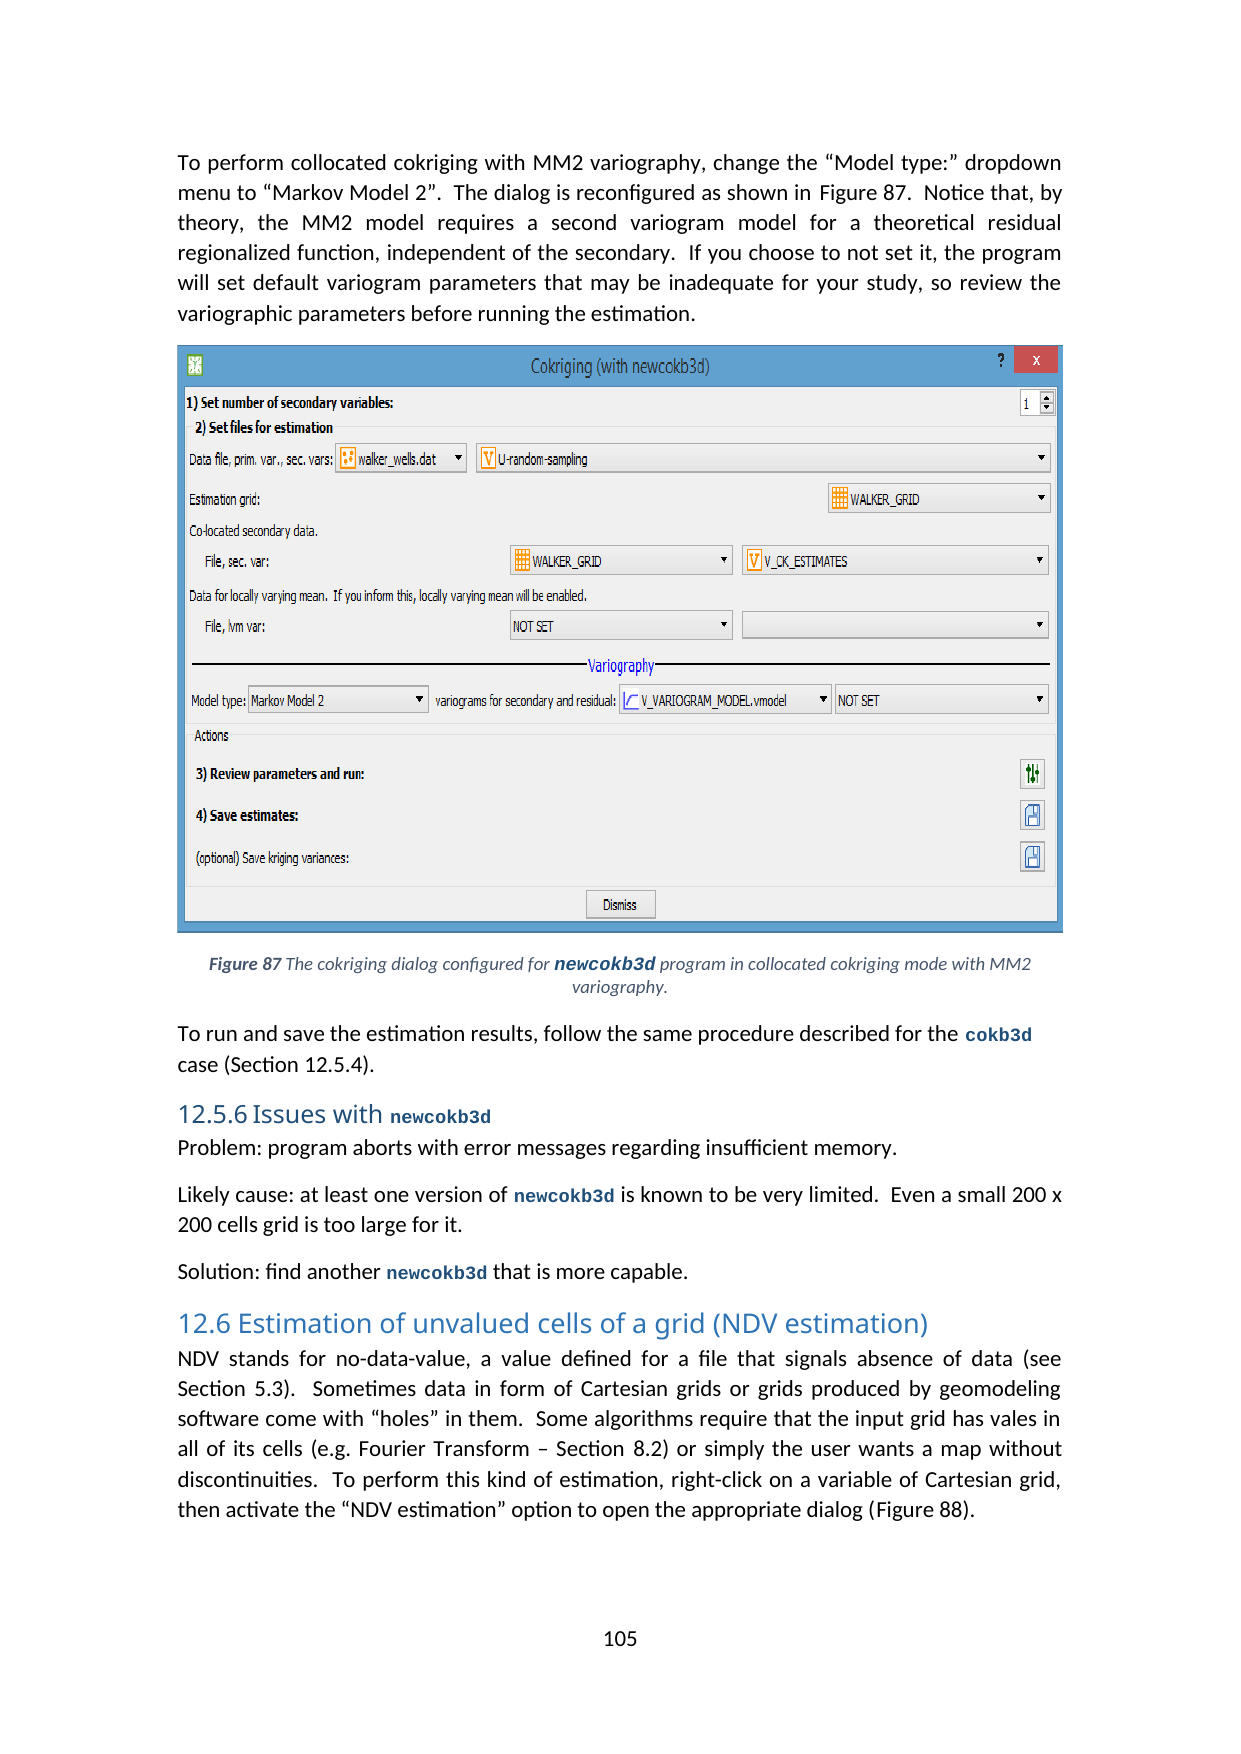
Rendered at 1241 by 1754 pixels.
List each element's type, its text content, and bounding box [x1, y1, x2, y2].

picture [177, 345, 1063, 933]
text Problem: program aborts with error messages regarding insufficient memory. [177, 1133, 1063, 1161]
text NDV stands for no-data-value, a value defined for a file that signals absence of data (see Section 5.3). Sometimes data in form of Cartesian grids or grids produced by geomodeling software come with “holes” in them. Some algorithms require that the input grid has vales in all of its cells (e.g. Fourier Transform – Section 8.2) or simply the user wants a map without discontinuities. To perform this kind of estimation, right-click on a variable of Cartesian grid, then activate the “NDV estimation” option to open the appropriate dialog (Figure 85). [177, 1344, 1063, 1523]
subtitle Estimation of unvalued cells of a grid (NDV estimation) [177, 1304, 1063, 1341]
text To run and save the estimation results, follow the same procedure described for the cokb3d case (Section 12.5.4). [177, 1019, 1063, 1078]
subtitle Issues with newcokb3d [177, 1097, 1063, 1131]
text To perform collocated cokriging with MM2 variography, change the “Model type:” dropdown menu to “Markov Model 2”. The dialog is reconfigured as shown in Figure 84. Notice that, by theory, the MM2 model requires a second variogram model for a theoretical residual regionalized function, independent of the secondary. If you choose to not set it, the program will set default variogram parameters that may be inadequate for your study, so review the variographic parameters before running the estimation. [177, 148, 1063, 327]
text Likely cause: at least one version of newcokb3d is known to be very limited. Even a small 200 x 200 cells grid is too large for it. [177, 1180, 1063, 1238]
text Solution: find another newcokb3d that is more capable. [177, 1257, 1063, 1285]
text Figure 87 The cokriging dialog configured for newcokb3d program in collocated cokriging mode with MM2 variography. [177, 952, 1063, 999]
